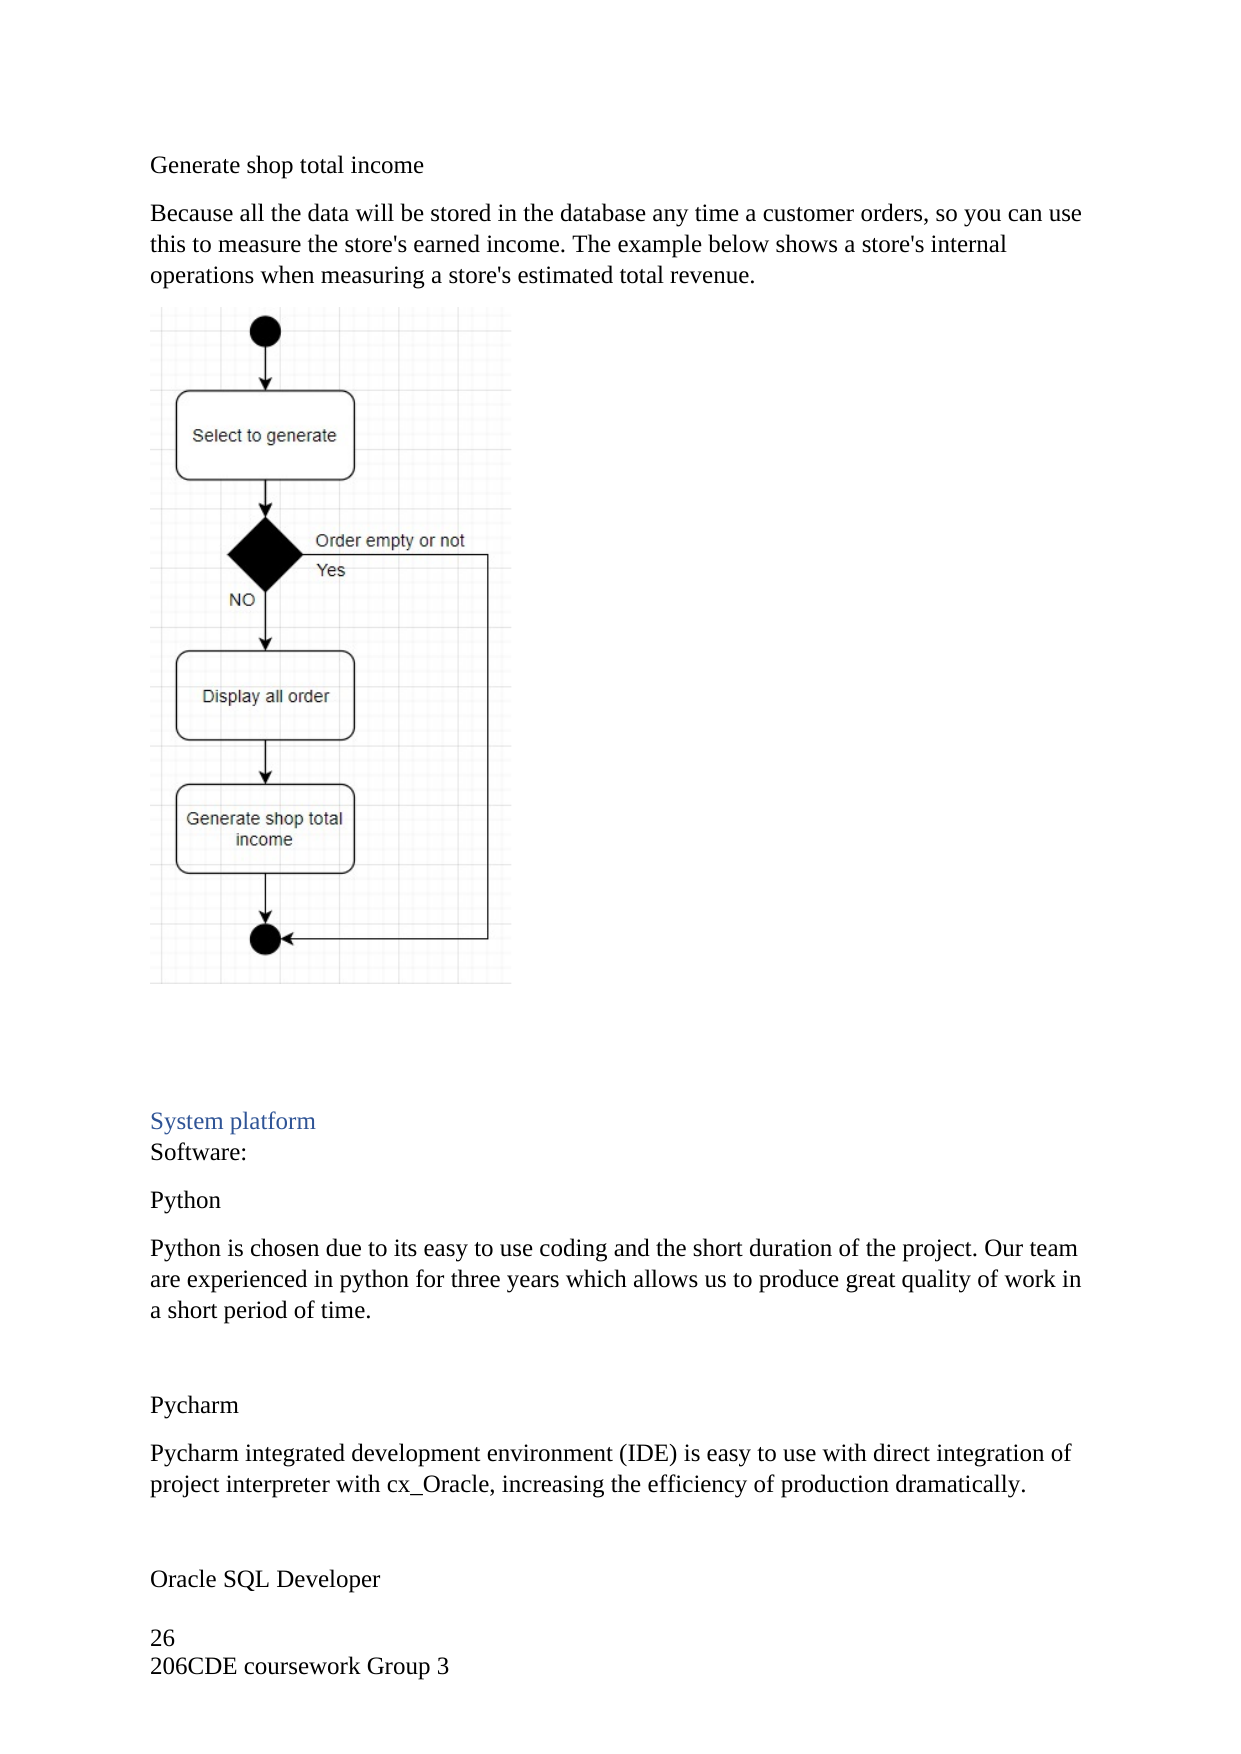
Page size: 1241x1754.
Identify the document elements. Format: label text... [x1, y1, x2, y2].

text Python [150, 1185, 1090, 1214]
text Oracle SQL Developer [150, 1564, 1090, 1593]
text Software: [150, 1137, 1090, 1166]
text Generate shop total income [150, 150, 1090, 179]
text Python is chosen due to its easy to use coding and the short duration of the project. Our team are experienced in python for three years which allows us to produce great quality of work in a short period of time. [150, 1233, 1090, 1324]
subtitle System platform [150, 1106, 1090, 1135]
text Because all the data will be stored in the database any time a customer orders, so you can use this to measure the store's earned income. The example below shows a store's internal operations when measuring a store's estimated total revenue. [150, 198, 1090, 288]
text Pycharm integrated development environment (IDE) is easy to use with direct integration of project interpreter with cx_Oracle, increasing the efficiency of production dramatically. [150, 1438, 1090, 1498]
picture [150, 307, 512, 984]
text Pycharm [150, 1390, 1090, 1419]
